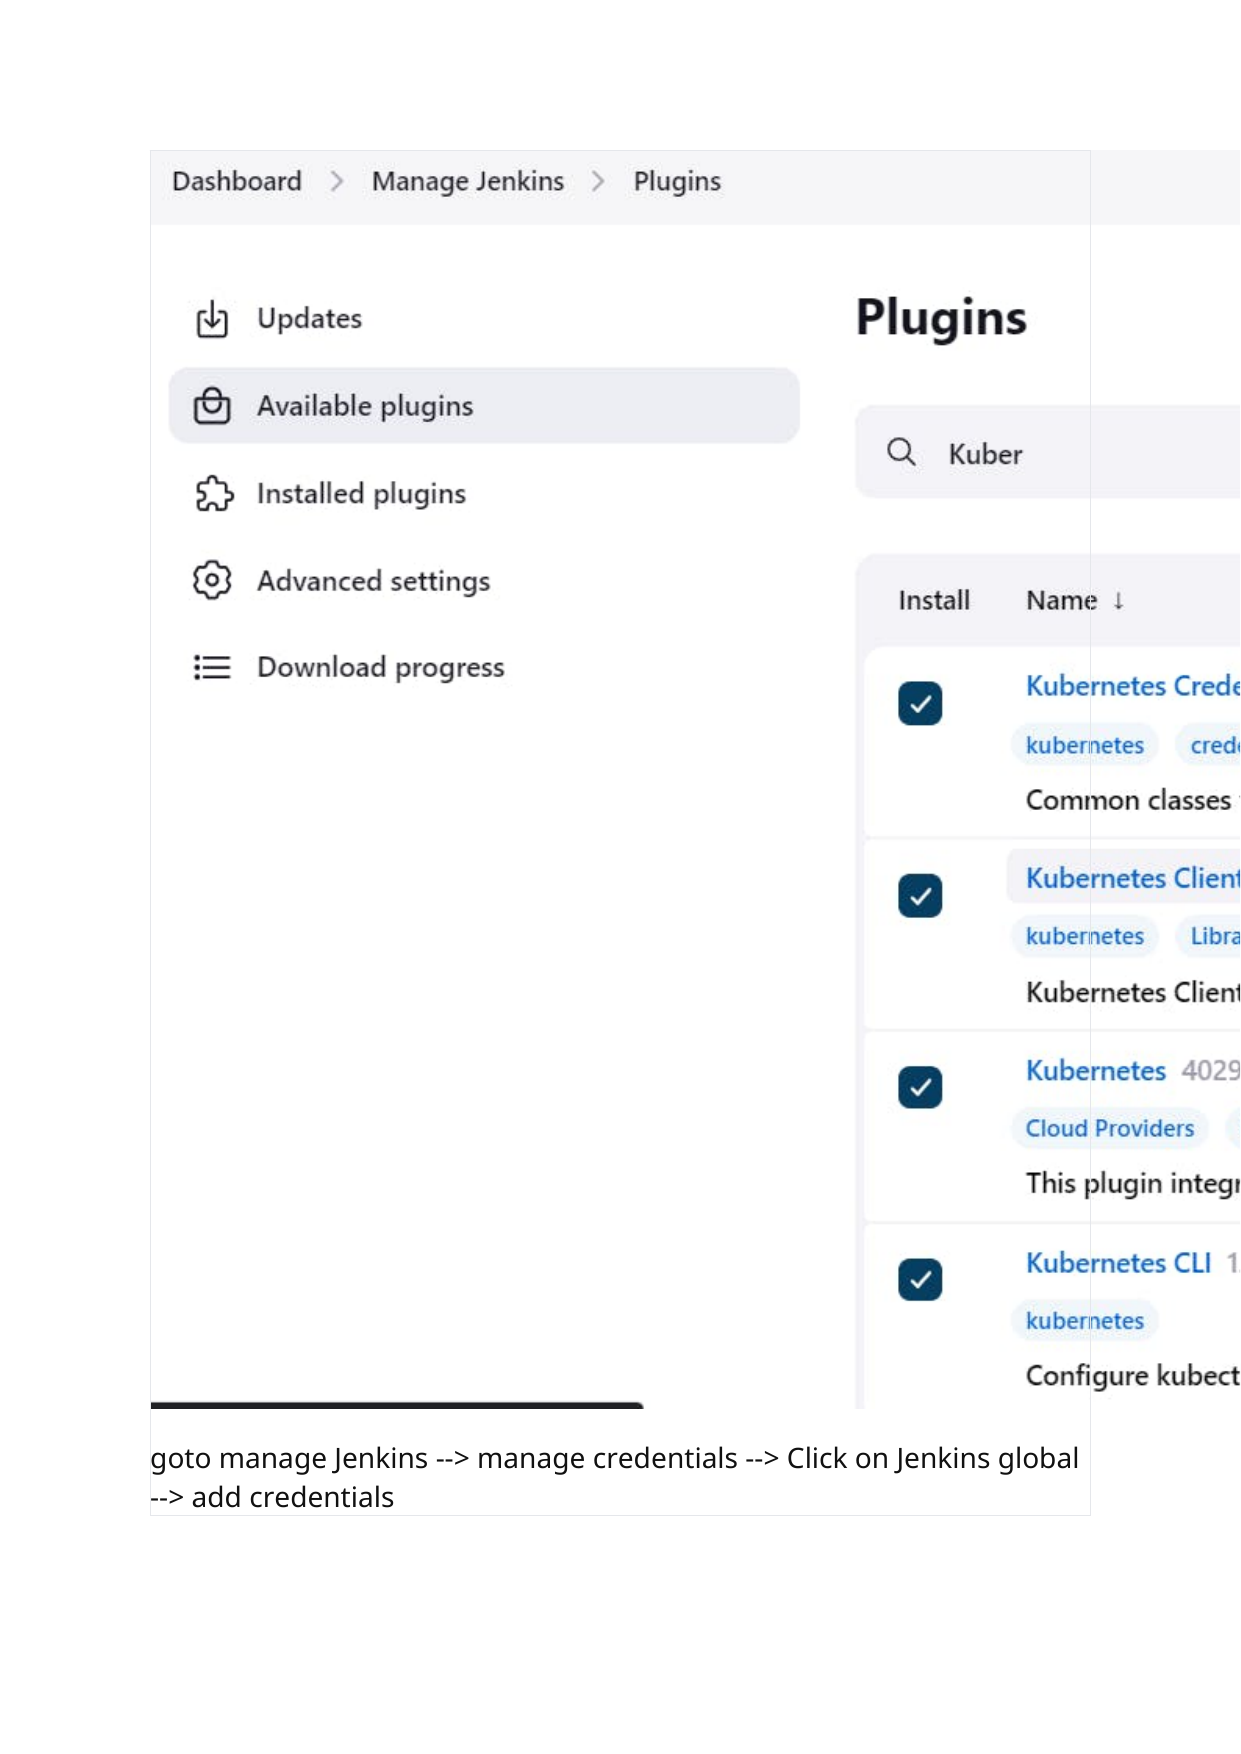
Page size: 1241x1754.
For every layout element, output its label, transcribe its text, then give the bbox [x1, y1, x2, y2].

picture [1091, 150, 1241, 1409]
picture [151, 151, 1090, 1409]
text goto manage Jenkins --> manage credentials --> Click on Jenkins global --> add credentials [151, 1438, 1090, 1515]
